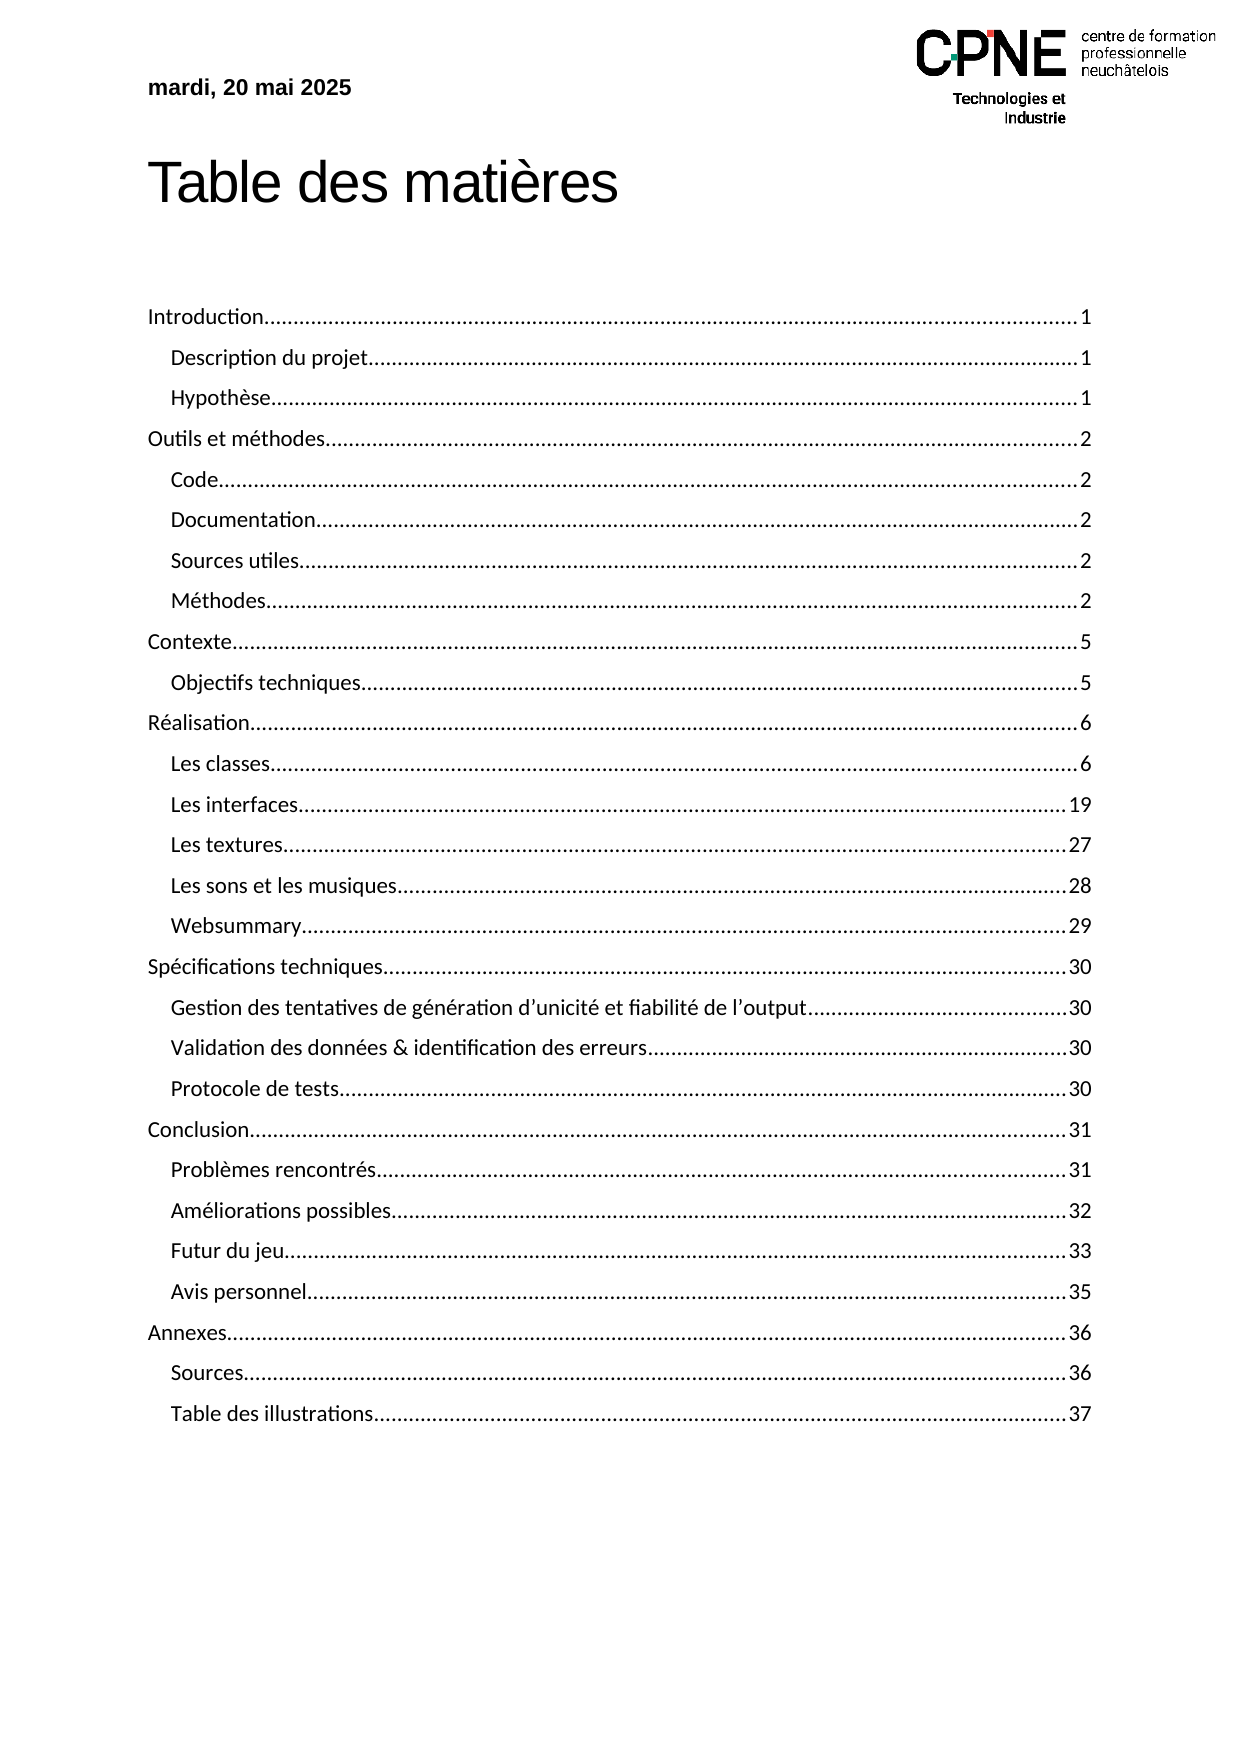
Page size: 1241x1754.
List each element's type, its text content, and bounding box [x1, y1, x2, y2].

text Conclusion 31 [148, 1115, 1093, 1143]
text Documentation 2 [171, 505, 1093, 533]
text Méthodes 2 [171, 587, 1093, 614]
picture [916, 29, 1216, 124]
text Sources 36 [171, 1358, 1093, 1386]
text Les interfaces 19 [171, 790, 1093, 818]
title Table des matières [148, 148, 1093, 215]
text Les sons et les musiques 28 [171, 871, 1093, 899]
text Protocole de tests 30 [171, 1074, 1093, 1102]
text Améliorations possibles 32 [171, 1196, 1093, 1224]
text Réalisation 6 [148, 708, 1093, 736]
text Websummary 29 [171, 912, 1093, 939]
text Problèmes rencontrés 31 [171, 1155, 1093, 1183]
text Code 2 [171, 465, 1093, 493]
text Hypothèse 1 [171, 383, 1093, 411]
text Les classes 6 [171, 749, 1093, 777]
text Sources utiles 2 [171, 546, 1093, 574]
text Contexte 5 [148, 627, 1093, 655]
text Outils et méthodes 2 [148, 424, 1093, 452]
text Validation des données & identification des erreurs 30 [171, 1033, 1093, 1061]
text Futur du jeu 33 [171, 1237, 1093, 1264]
text Les textures 27 [171, 830, 1093, 858]
text Avis personnel 35 [171, 1277, 1093, 1305]
text Gestion des tentatives de génération d’unicité et fiabilité de l’output 30 [171, 993, 1093, 1021]
text Introduction 1 [148, 302, 1093, 330]
text Objectifs techniques 5 [171, 668, 1093, 696]
text Table des illustrations 37 [171, 1399, 1093, 1427]
text Description du projet 1 [171, 343, 1093, 371]
text Annexes 36 [148, 1318, 1093, 1346]
text Spécifications techniques 30 [148, 952, 1093, 980]
